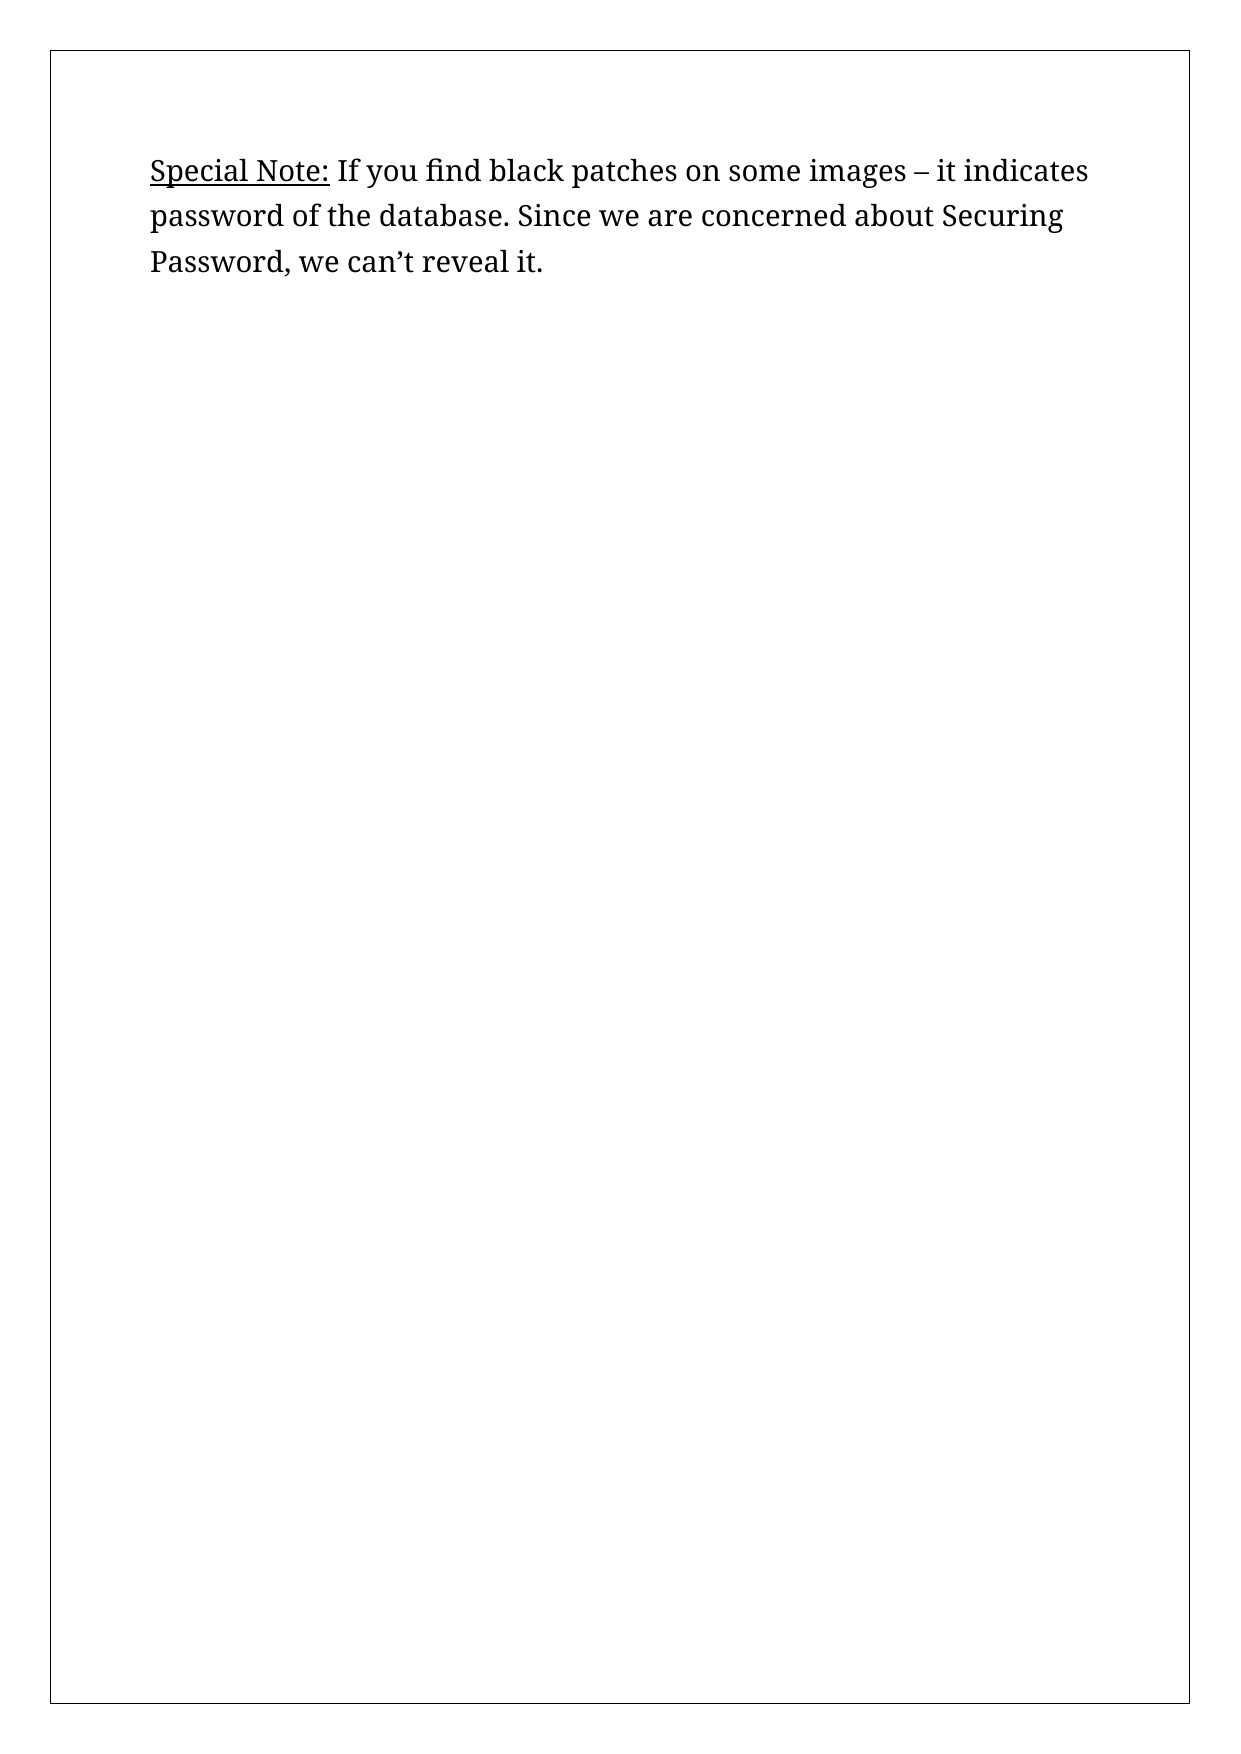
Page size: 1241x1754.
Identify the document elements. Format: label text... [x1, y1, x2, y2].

text Special Note: If you find black patches on some images – it indicates password of the database. Since we are concerned about Securing Password, we can’t reveal it. [150, 150, 1090, 281]
